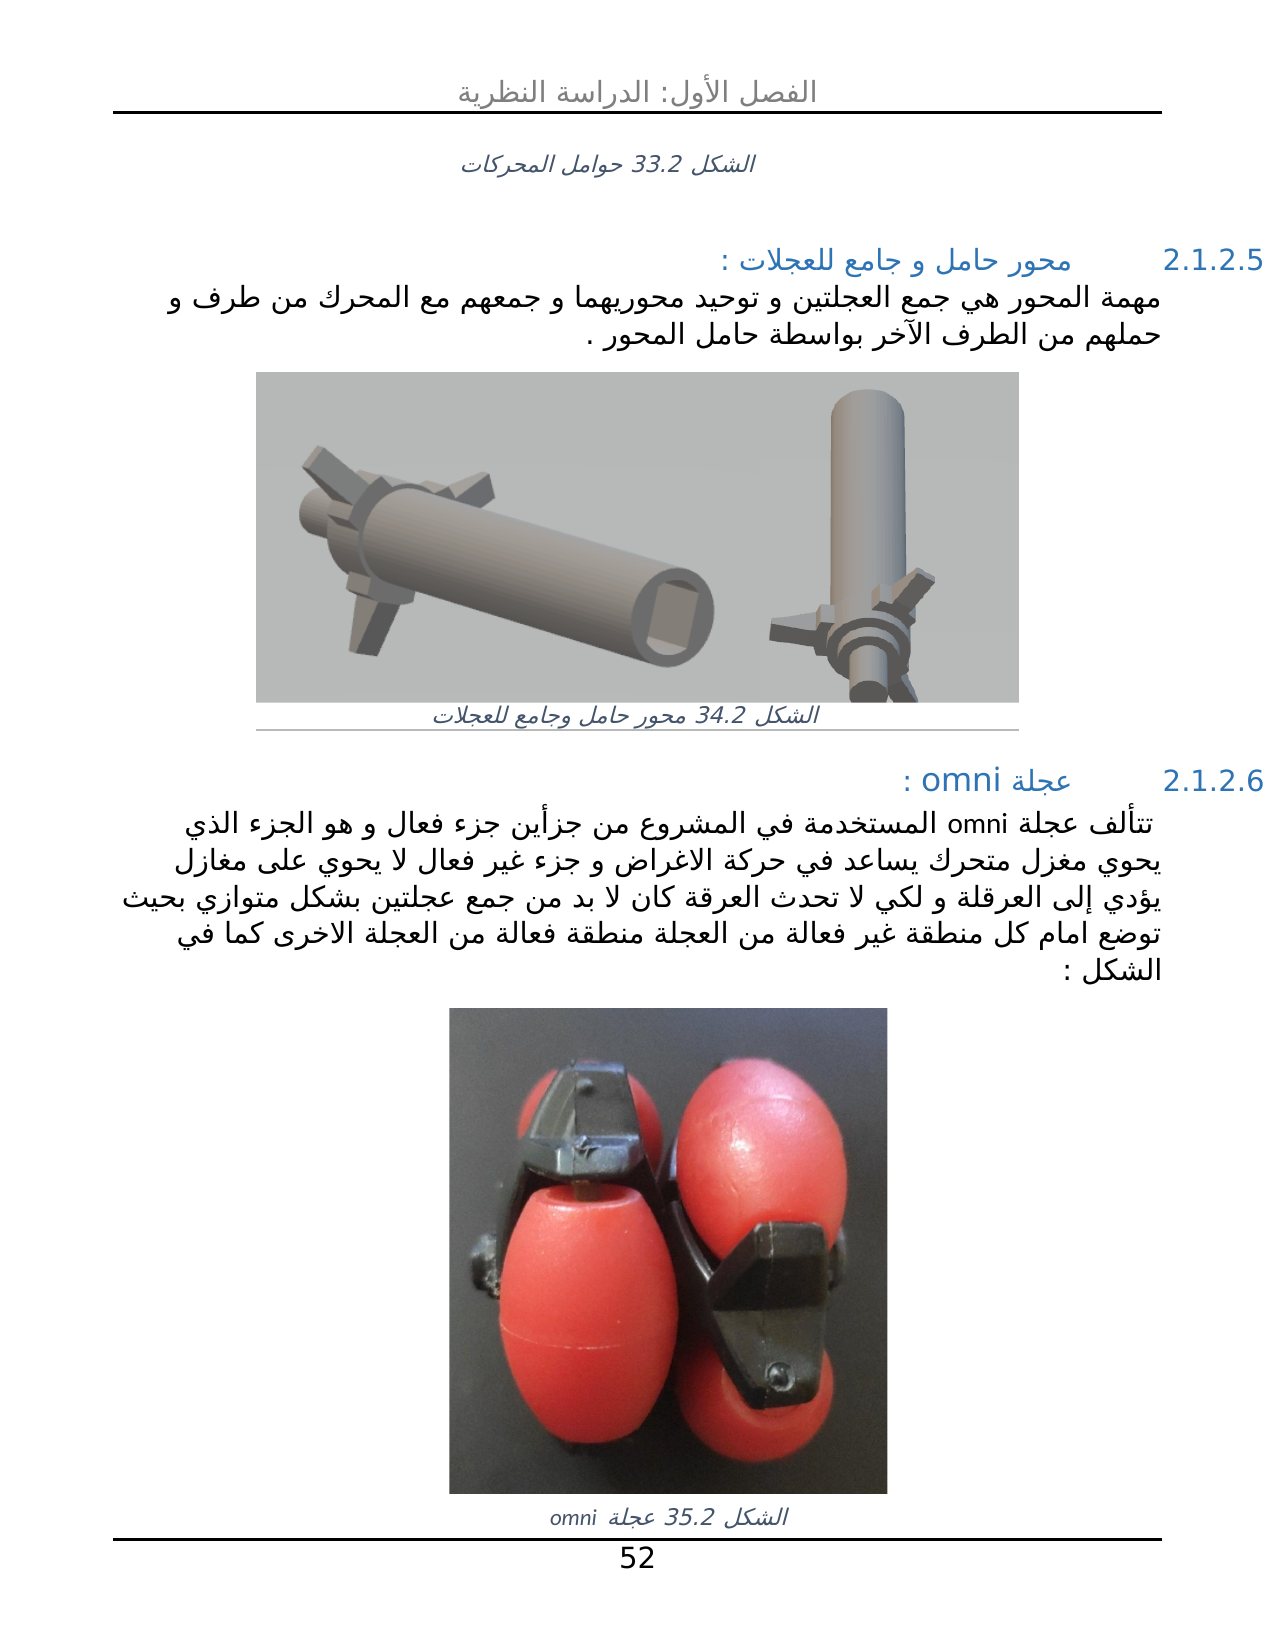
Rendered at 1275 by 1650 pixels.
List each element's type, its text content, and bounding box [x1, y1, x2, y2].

subtitle محور حامل و جامع للعجلات : [112, 244, 1162, 278]
picture [449, 1008, 888, 1494]
picture [256, 372, 1019, 702]
text تتألف عجلة omni المستخدمة في المشروع من جزأين جزء فعال و هو الجزء الذي يحوي مغزل متحرك يساعد في حركة الاغراض و جزء غير فعال لا يحوي على مغازل يؤدي إلى العرقلة و لكي لا تحدث العرقة كان لا بد من جمع عجلتين بشكل متوازي بحيث توضع امام كل منطقة غير فعالة من العجلة منطقة فعالة من العجلة الاخرى كما في الشكل : [112, 805, 1162, 987]
subtitle عجلة omni : [112, 756, 1162, 801]
text مهمة المحور هي جمع العجلتين و توحيد محوريهما و جمعهم مع المحرك من طرف و حملهم من الطرف الآخر بواسطة حامل المحور . [112, 280, 1162, 351]
